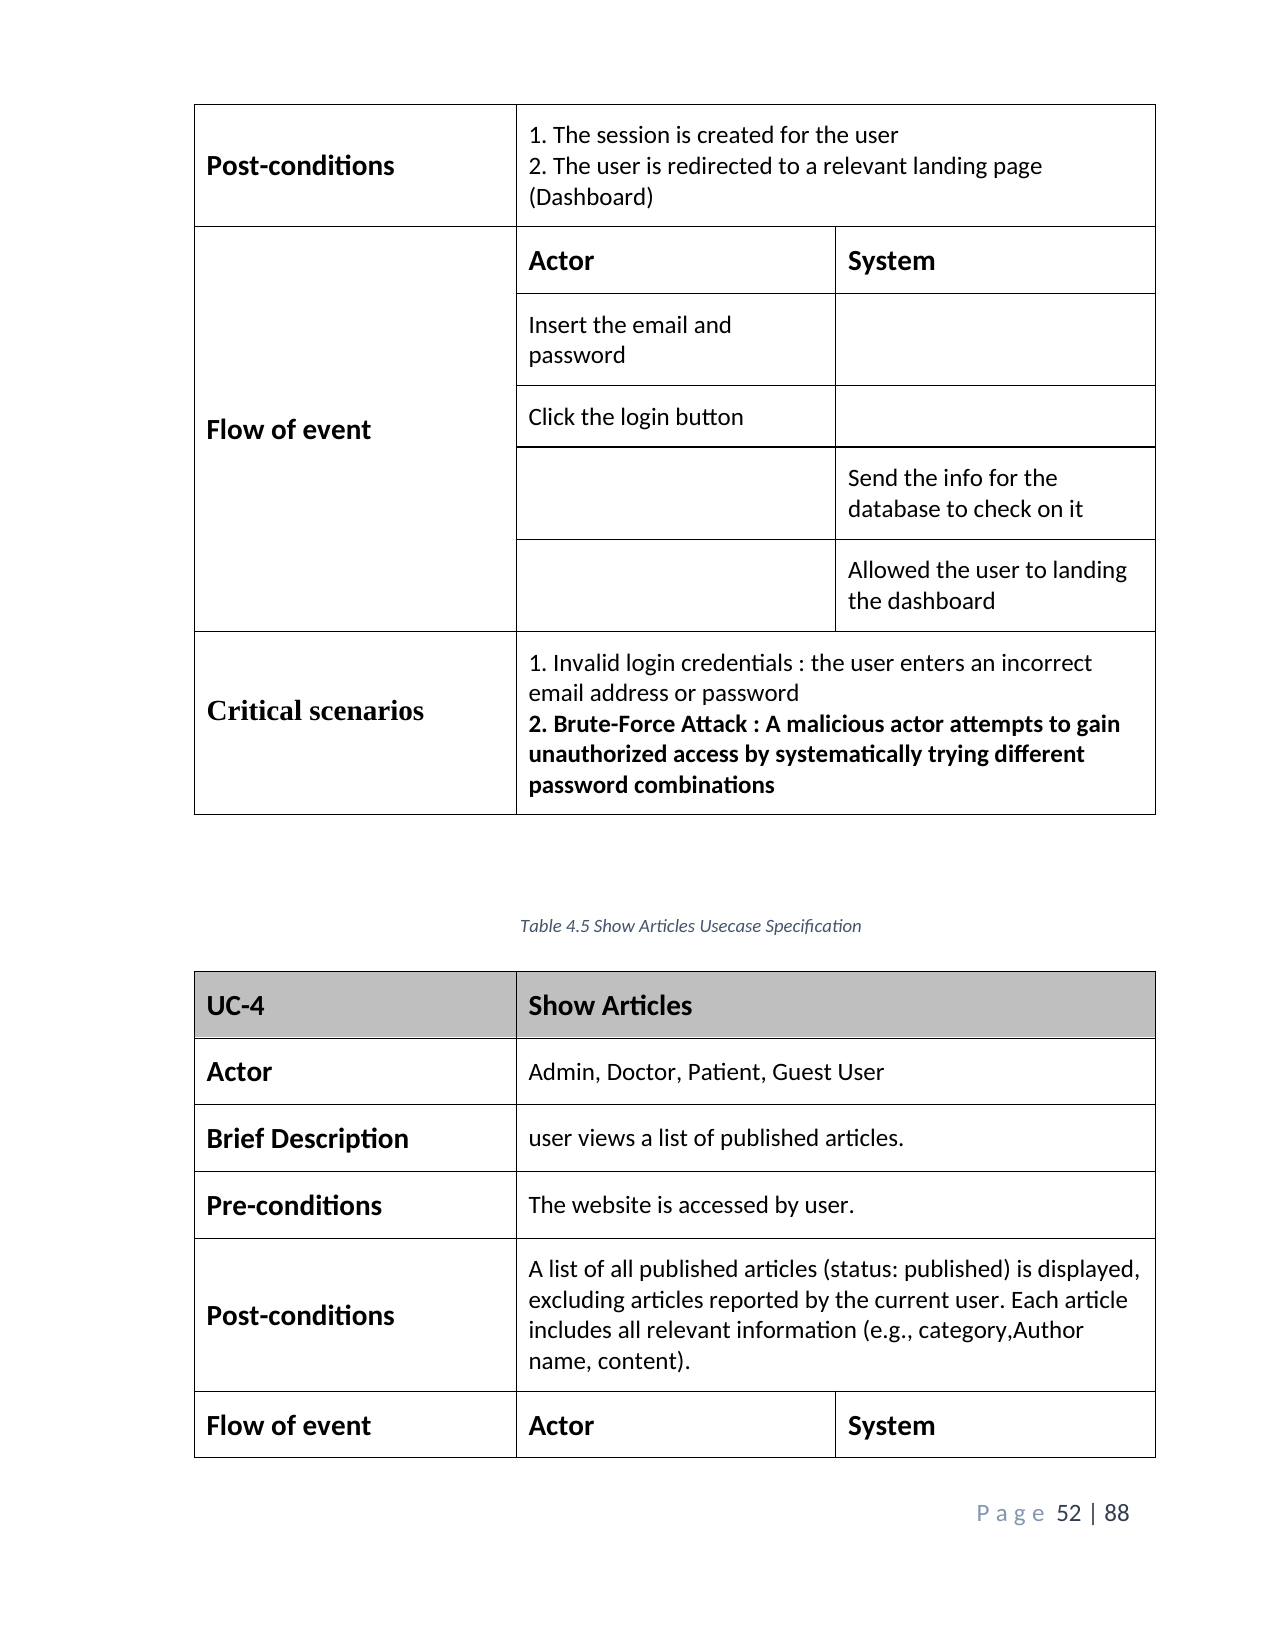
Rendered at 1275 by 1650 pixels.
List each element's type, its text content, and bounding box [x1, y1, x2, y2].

table_cell Actor [517, 1392, 835, 1457]
table_cell Flow of event [195, 1392, 516, 1457]
table_cell System [836, 227, 1155, 293]
table_cell [836, 294, 1155, 385]
table_cell Post-conditions [195, 1239, 516, 1391]
table_cell Brief Description [195, 1105, 516, 1171]
table_cell Actor [195, 1039, 516, 1104]
table_cell Critical scenarios [195, 632, 516, 814]
table_cell [517, 540, 835, 631]
table_header Show Articles [517, 972, 1155, 1037]
table_cell Click the login button [517, 386, 835, 446]
table_cell Allowed the user to landing the dashboard [836, 540, 1155, 631]
table_cell user views a list of published articles. [517, 1105, 1155, 1171]
table_cell The website is accessed by user. [517, 1172, 1155, 1237]
table_cell System [836, 1392, 1155, 1457]
table_cell 1. Invalid login credentials : the user enters an incorrect email address or password 2. Brute-Force Attack : A malicious actor attempts to gain unauthorized access by systematically trying different password combinations [517, 632, 1155, 814]
table_cell Flow of event [195, 227, 516, 631]
table_cell [517, 448, 835, 538]
table_header UC-4 [195, 972, 516, 1037]
table_cell A list of all published articles (status: published) is displayed, excluding articles reported by the current user. Each article includes all relevant information (e.g., category,Author name, content). [517, 1239, 1155, 1391]
table_cell Send the info for the database to check on it [836, 448, 1155, 538]
table_cell Admin, Doctor, Patient, Guest User [517, 1039, 1155, 1104]
table_cell Insert the email and password [517, 294, 835, 385]
table_cell Post-conditions [195, 105, 516, 226]
table_cell Pre-conditions [195, 1172, 516, 1237]
table_cell Actor [517, 227, 835, 293]
table_cell [836, 386, 1155, 446]
table_cell 1. The session is created for the user 2. The user is redirected to a relevant landing page (Dashboard) [517, 105, 1155, 226]
